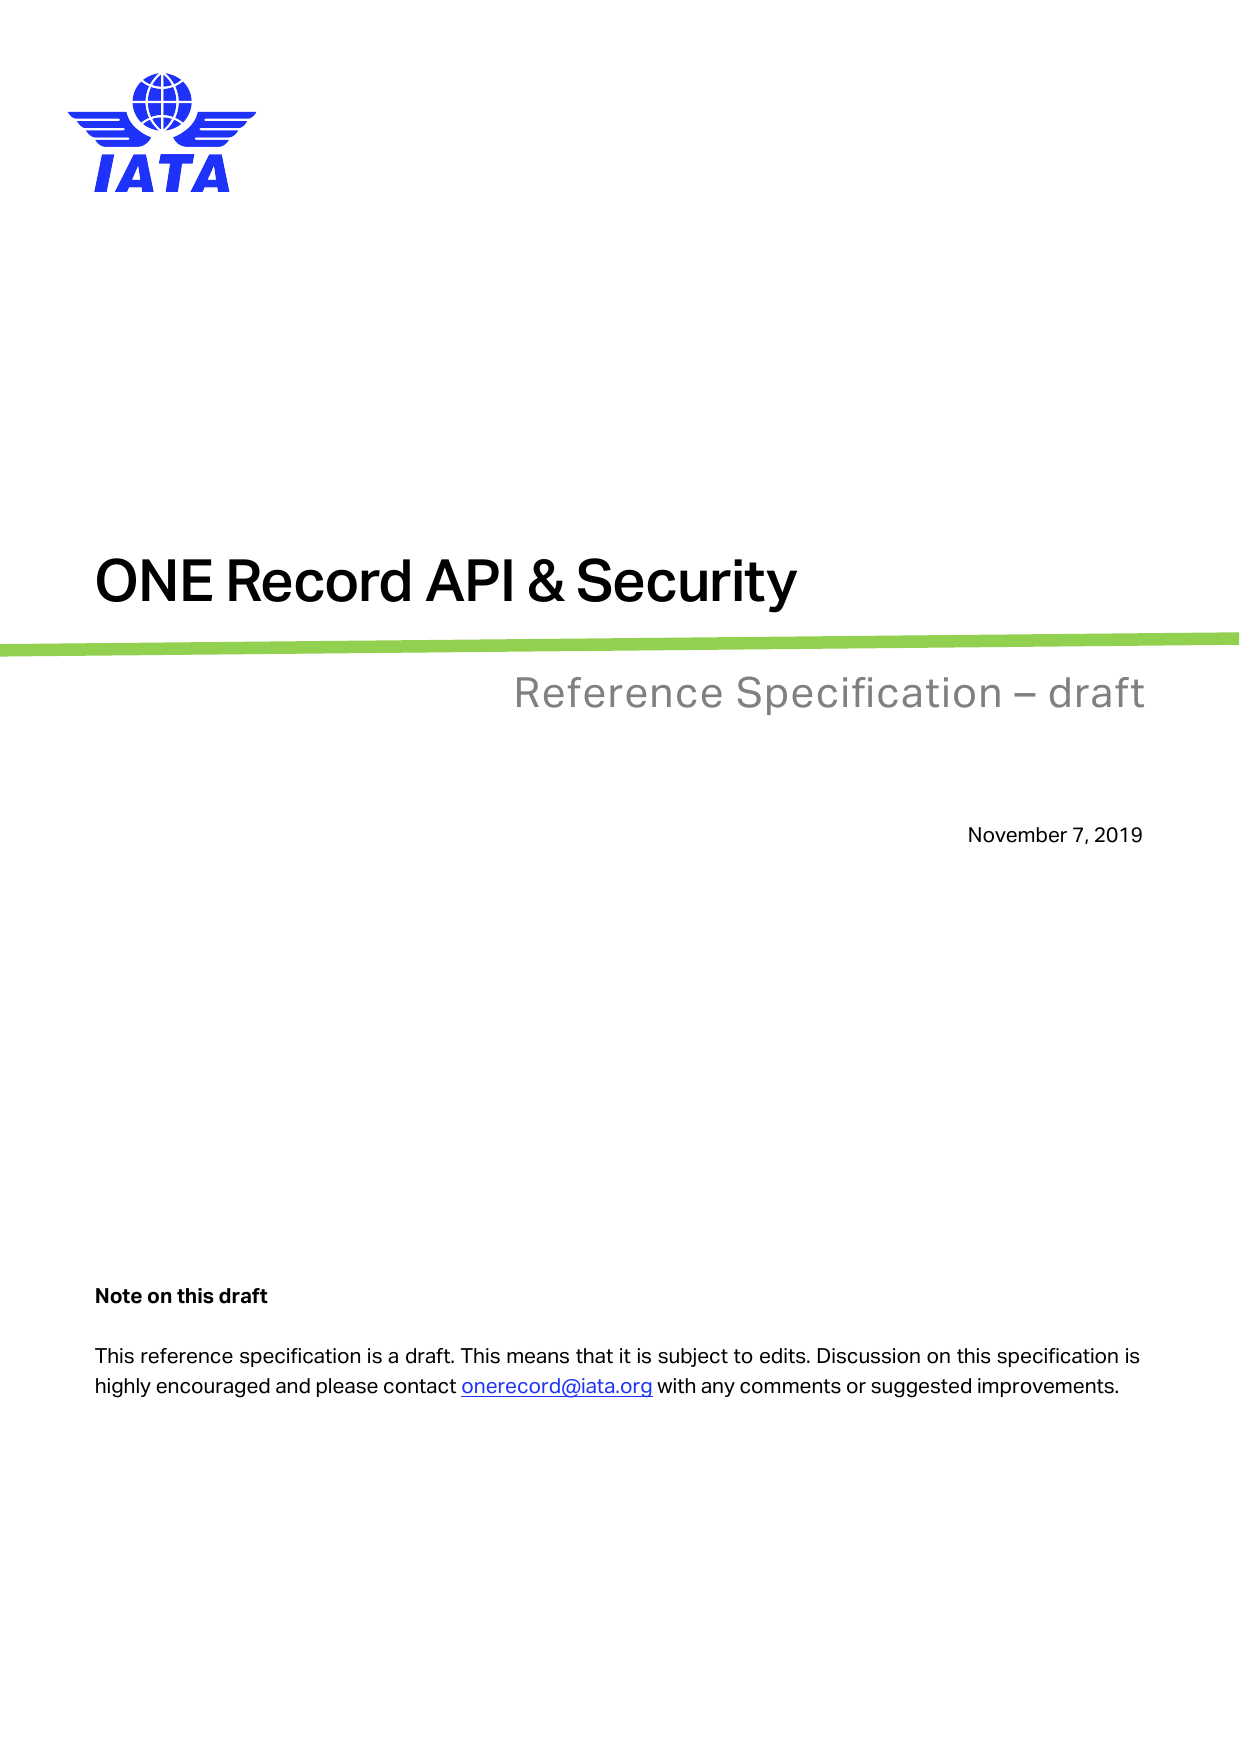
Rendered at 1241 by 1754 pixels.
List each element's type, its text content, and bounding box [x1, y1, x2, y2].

picture [67, 73, 257, 192]
text Note on this draft [94, 1283, 1143, 1309]
title ONE Record API & Security [94, 543, 1146, 618]
text This reference specification is a draft. This means that it is subject to edits. Discussion on this specification is highly encouraged and please contact onerecord@iata.org with any comments or suggested improvements. [94, 1342, 1143, 1400]
title November 7, 2019 [94, 822, 1143, 849]
subtitle Reference Specification – draft [94, 666, 1146, 719]
